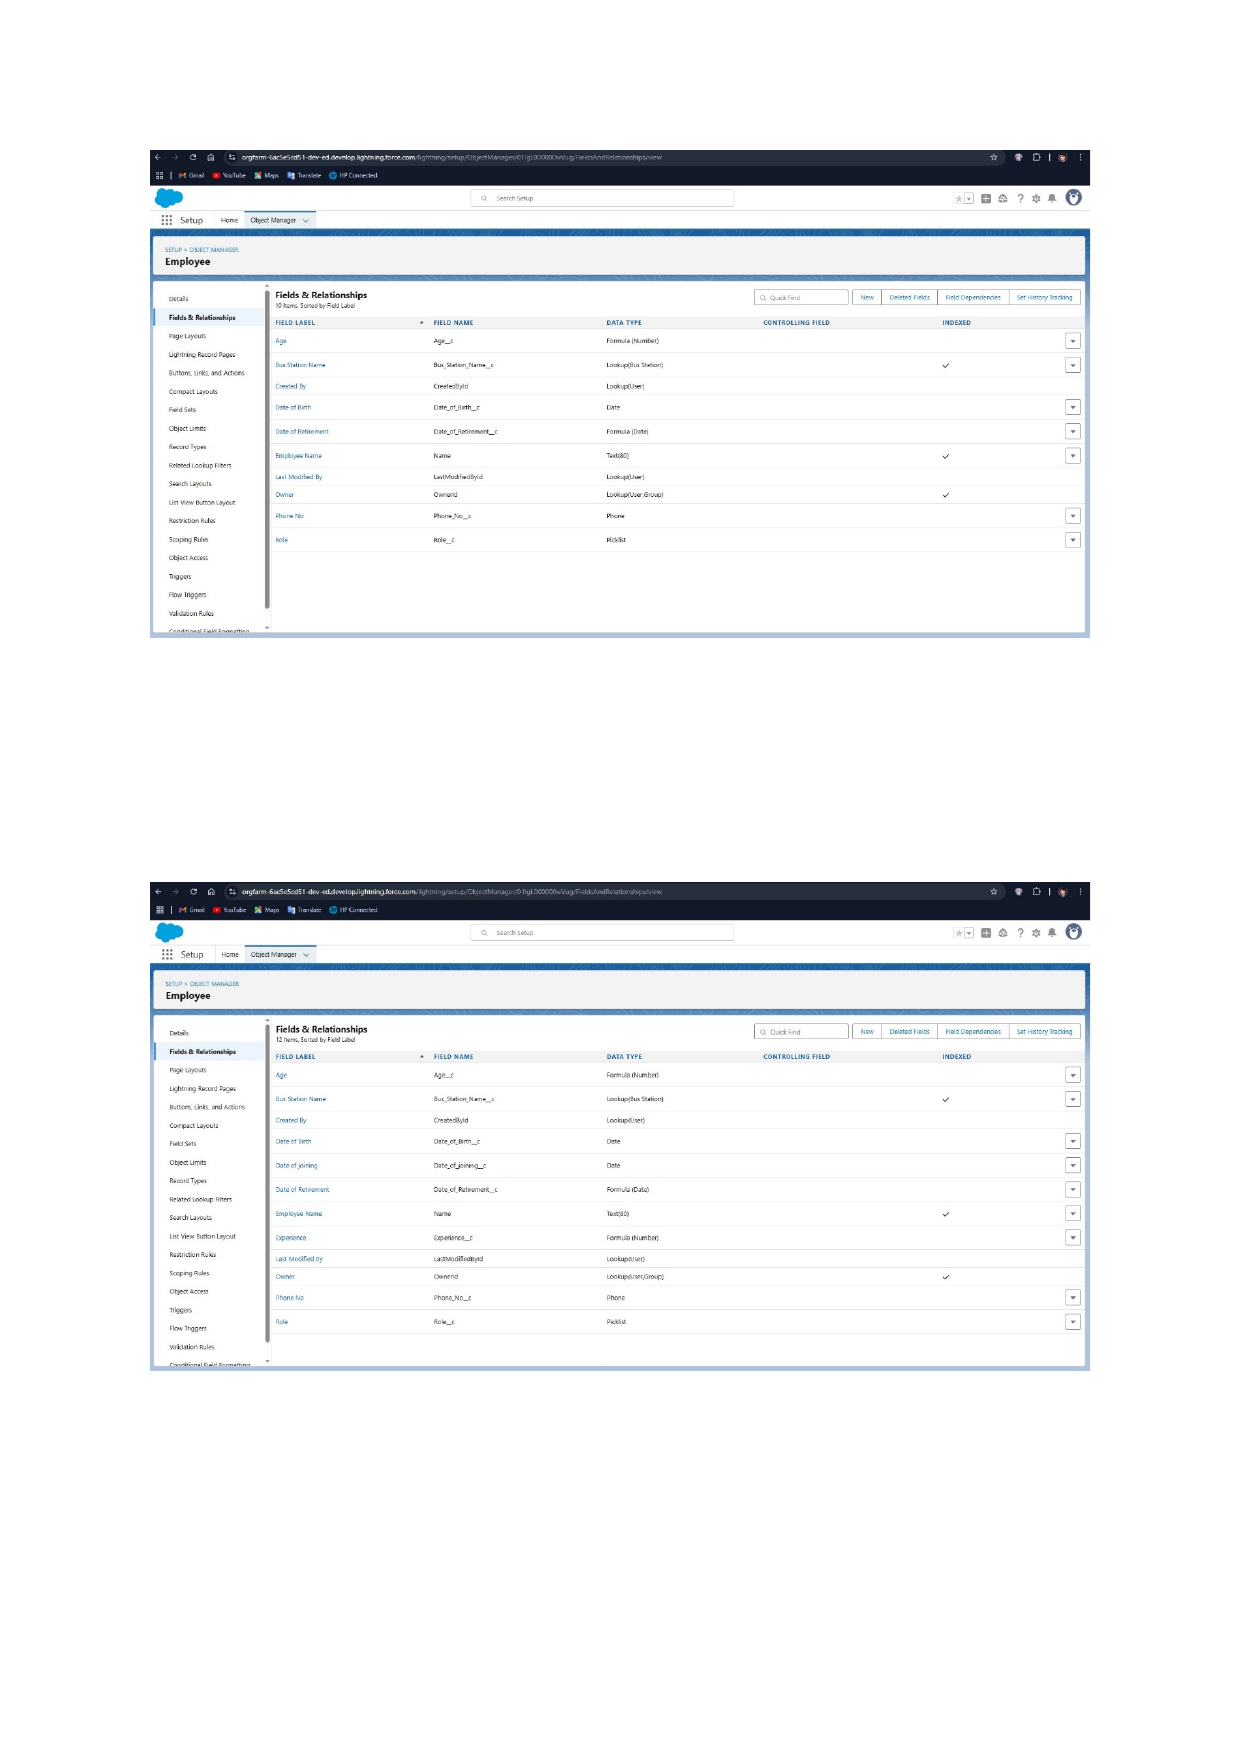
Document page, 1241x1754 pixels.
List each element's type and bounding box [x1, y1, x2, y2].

picture [150, 150, 1091, 638]
picture [150, 882, 1091, 1371]
